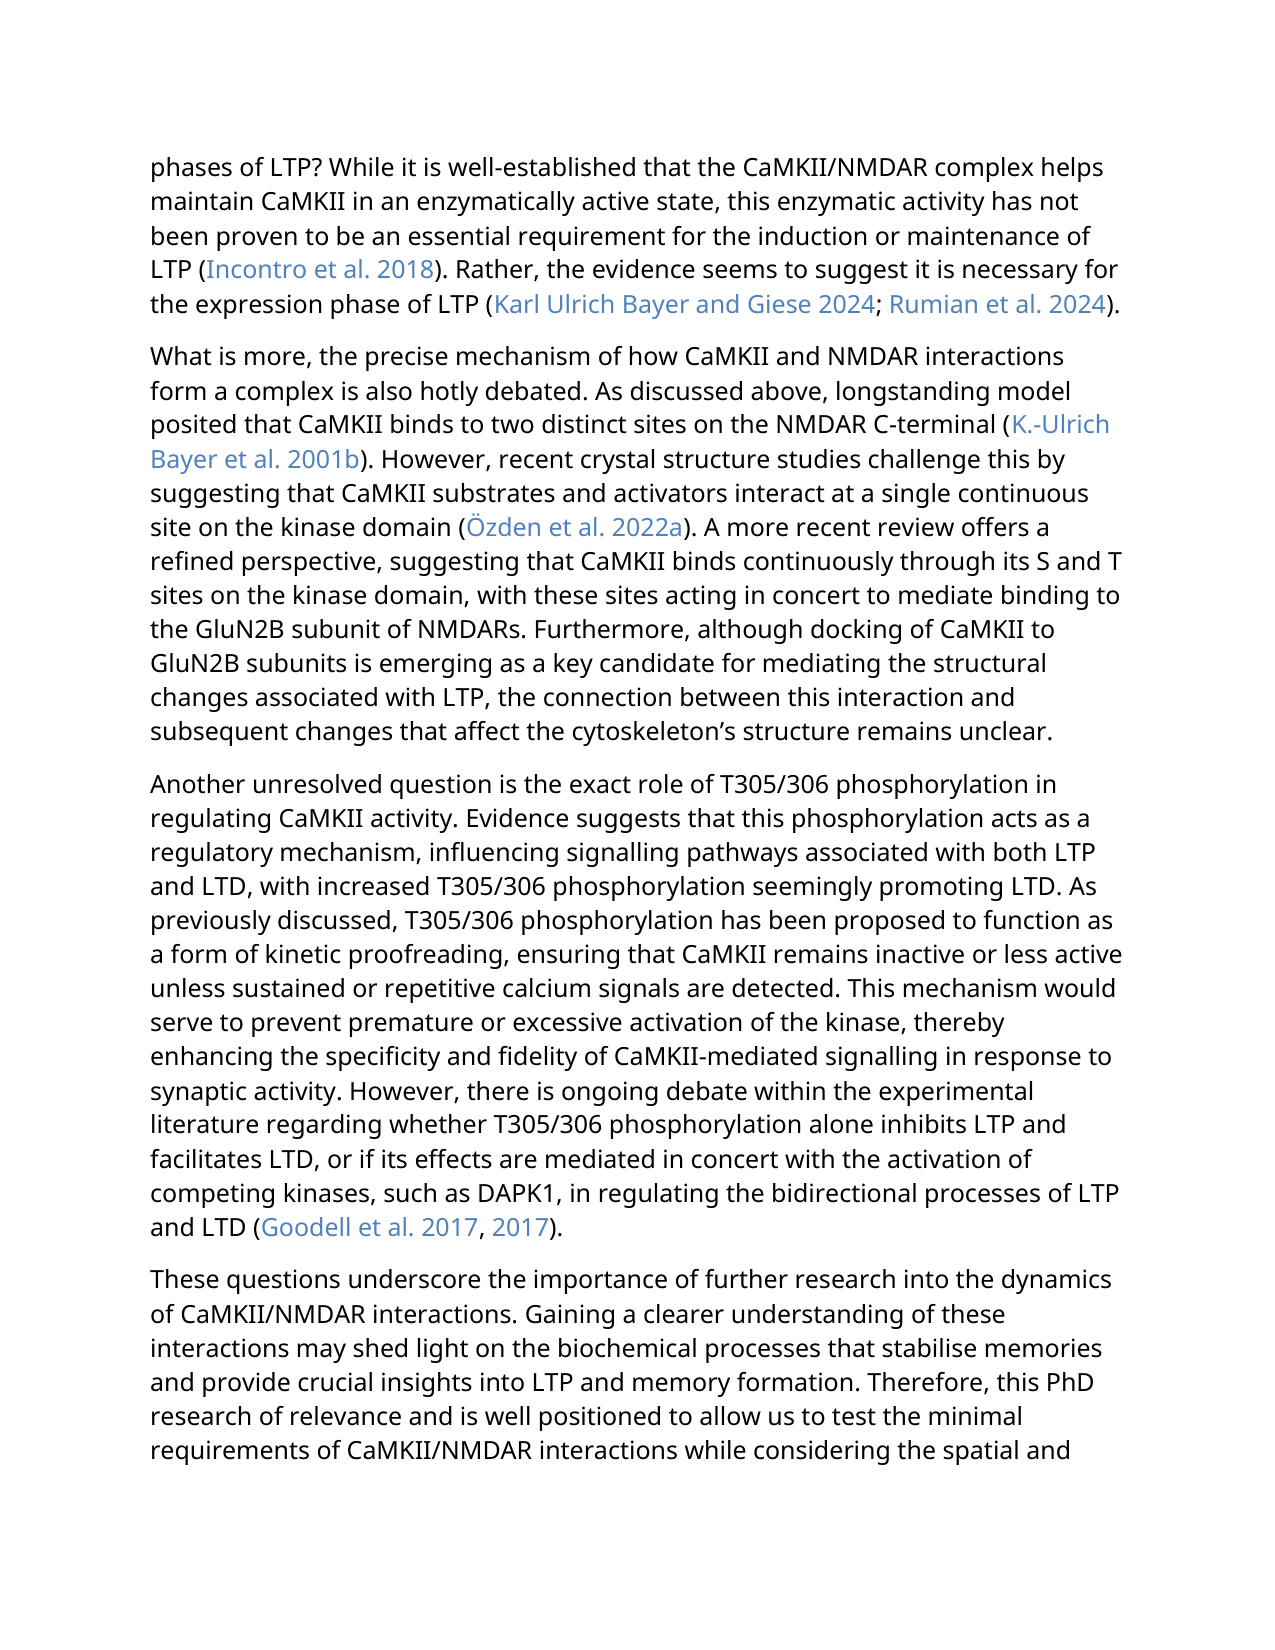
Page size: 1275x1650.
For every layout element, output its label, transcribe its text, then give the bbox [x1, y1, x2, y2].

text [150, 1262, 1125, 1467]
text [150, 150, 1125, 320]
text Another unresolved question is the exact role of T305/306 phosphorylation in regulating CaMKII activity. Evidence suggests that this phosphorylation acts as a regulatory mechanism, influencing signalling pathways associated with both LTP and LTD, with increased T305/306 phosphorylation seemingly promoting LTD. As previously discussed, T305/306 phosphorylation has been proposed to function as a form of kinetic proofreading, ensuring that CaMKII remains inactive or less active unless sustained or repetitive calcium signals are detected. This mechanism would serve to prevent premature or excessive activation of the kinase, thereby enhancing the specificity and fidelity of CaMKII-mediated signalling in response to synaptic activity. However, there is ongoing debate within the experimental literature regarding whether T305/306 phosphorylation alone inhibits LTP and facilitates LTD, or if its effects are mediated in concert with the activation of competing kinases, such as DAPK1, in regulating the bidirectional processes of LTP and LTD (Goodell et al. 2017, 2017). [150, 767, 1125, 1243]
text What is more, the precise mechanism of how CaMKII and NMDAR interactions form a complex is also hotly debated. As discussed above, longstanding model posited that CaMKII binds to two distinct sites on the NMDAR C-terminal (K.-Ulrich Bayer et al. 2001b). However, recent crystal structure studies challenge this by suggesting that CaMKII substrates and activators interact at a single continuous site on the kinase domain (Özden et al. 2022a). A more recent review offers a refined perspective, suggesting that CaMKII binds continuously through its S and T sites on the kinase domain, with these sites acting in concert to mediate binding to the GluN2B subunit of NMDARs. Furthermore, although docking of CaMKII to GluN2B subunits is emerging as a key candidate for mediating the structural changes associated with LTP, the connection between this interaction and subsequent changes that affect the cytoskeleton’s structure remains unclear. [150, 339, 1125, 748]
